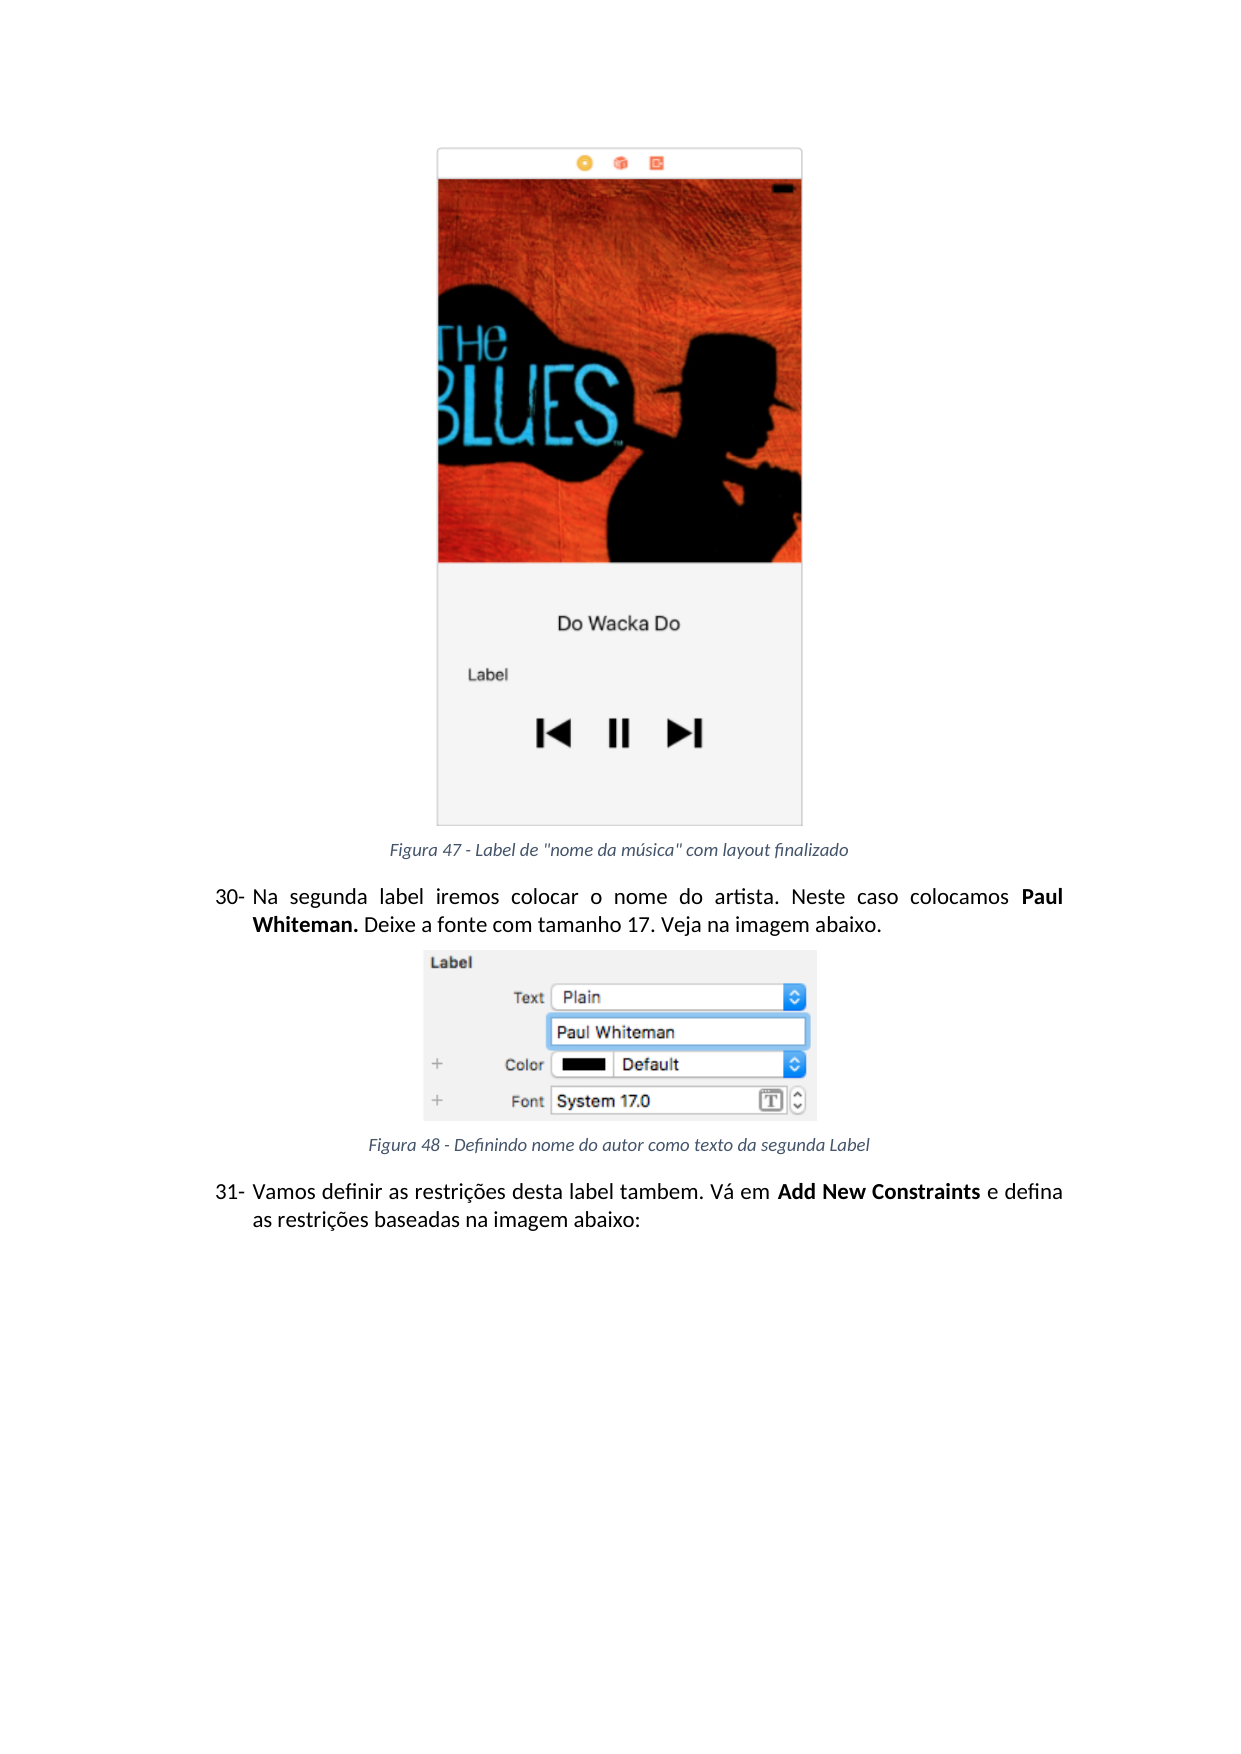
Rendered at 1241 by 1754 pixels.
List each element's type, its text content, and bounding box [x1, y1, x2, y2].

picture [436, 147, 805, 826]
list Na segunda label iremos colocar o nome do artista. Neste caso colocamos Paul Whiteman. Deixe a fonte com tamanho 17. Veja na imagem abaixo. [215, 882, 1063, 938]
list Vamos definir as restrições desta label tambem. Vá em Add New Constraints e defina as restrições baseadas na imagem abaixo: [215, 1177, 1063, 1233]
picture [423, 950, 817, 1121]
